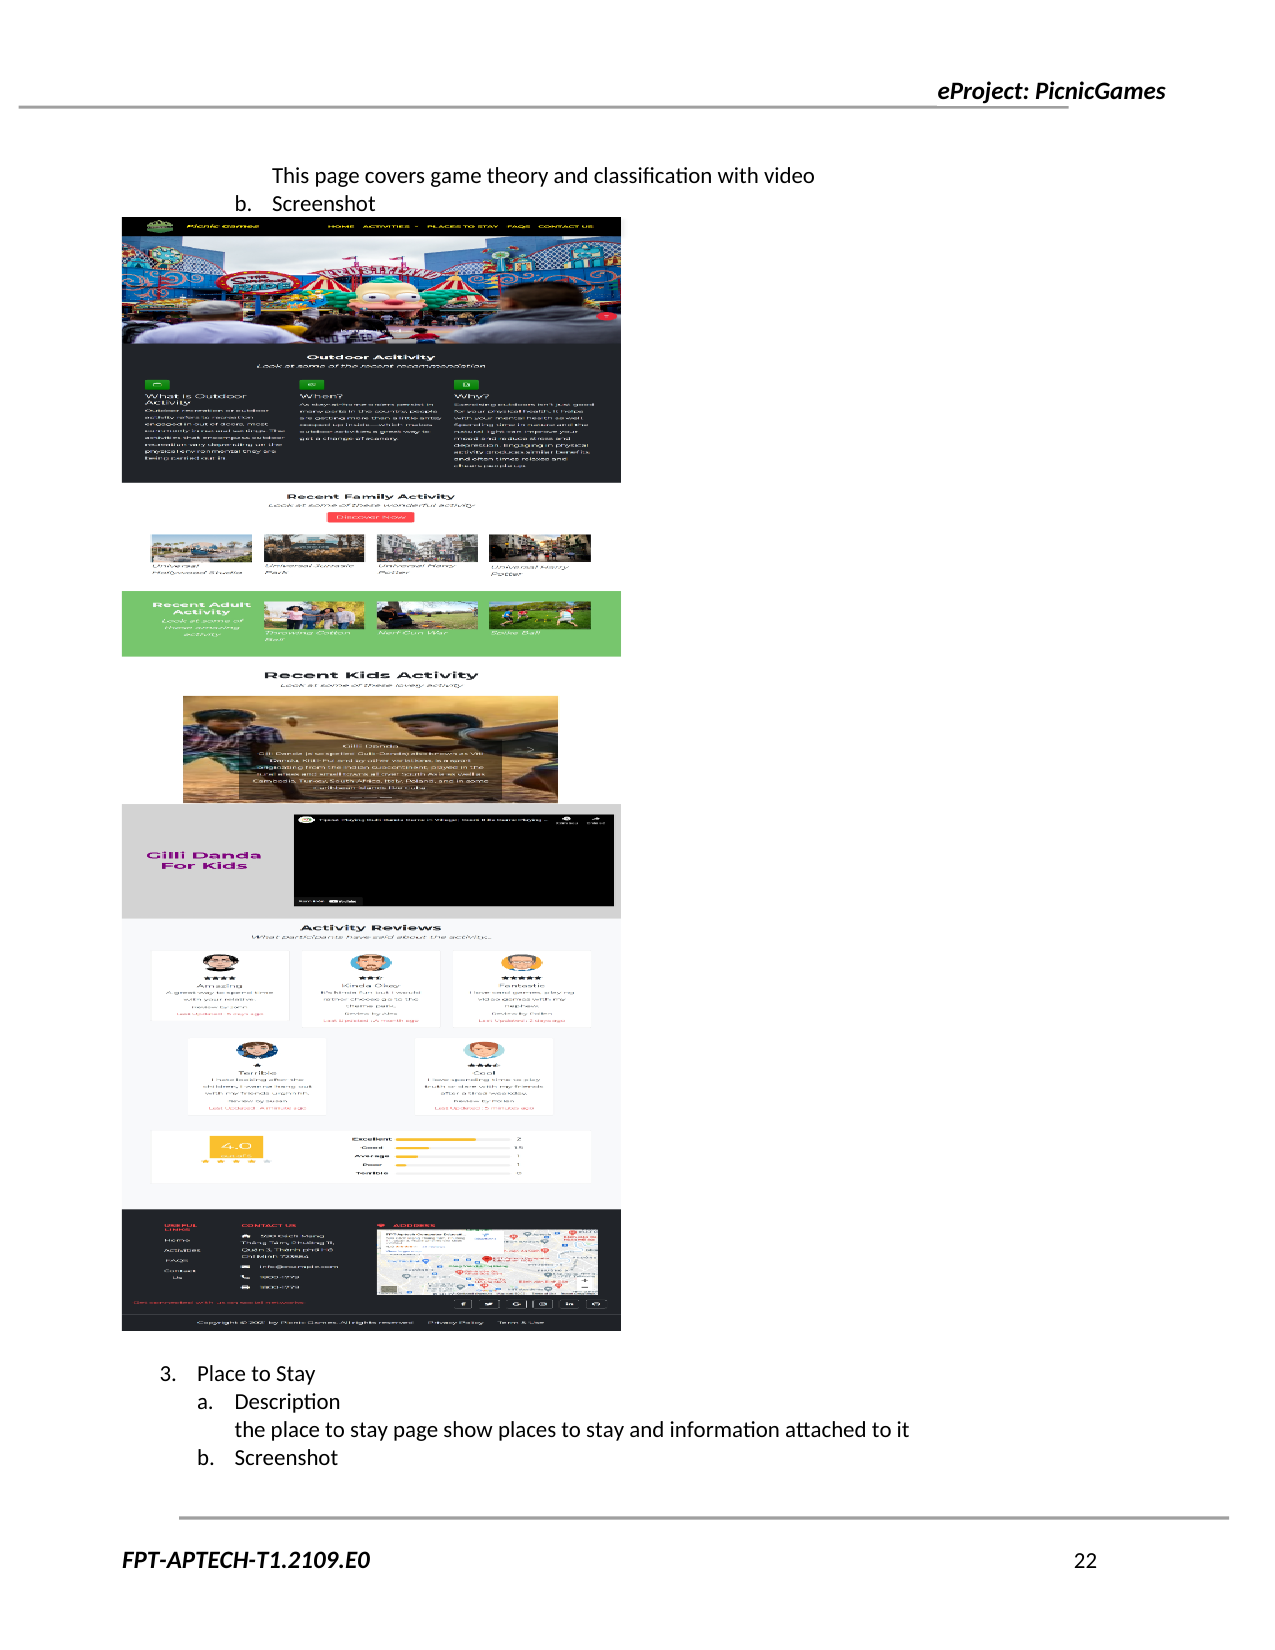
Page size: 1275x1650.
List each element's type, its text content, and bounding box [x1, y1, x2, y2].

text This page covers game theory and classification with video [272, 162, 1172, 189]
list Description [197, 1387, 1172, 1415]
list Screenshot [234, 189, 1172, 218]
text the place to stay page show places to stay and information attached to it [234, 1415, 1172, 1443]
list Place to Stay [159, 1359, 1172, 1387]
list Screenshot [197, 1443, 1172, 1471]
picture [121, 217, 628, 1331]
